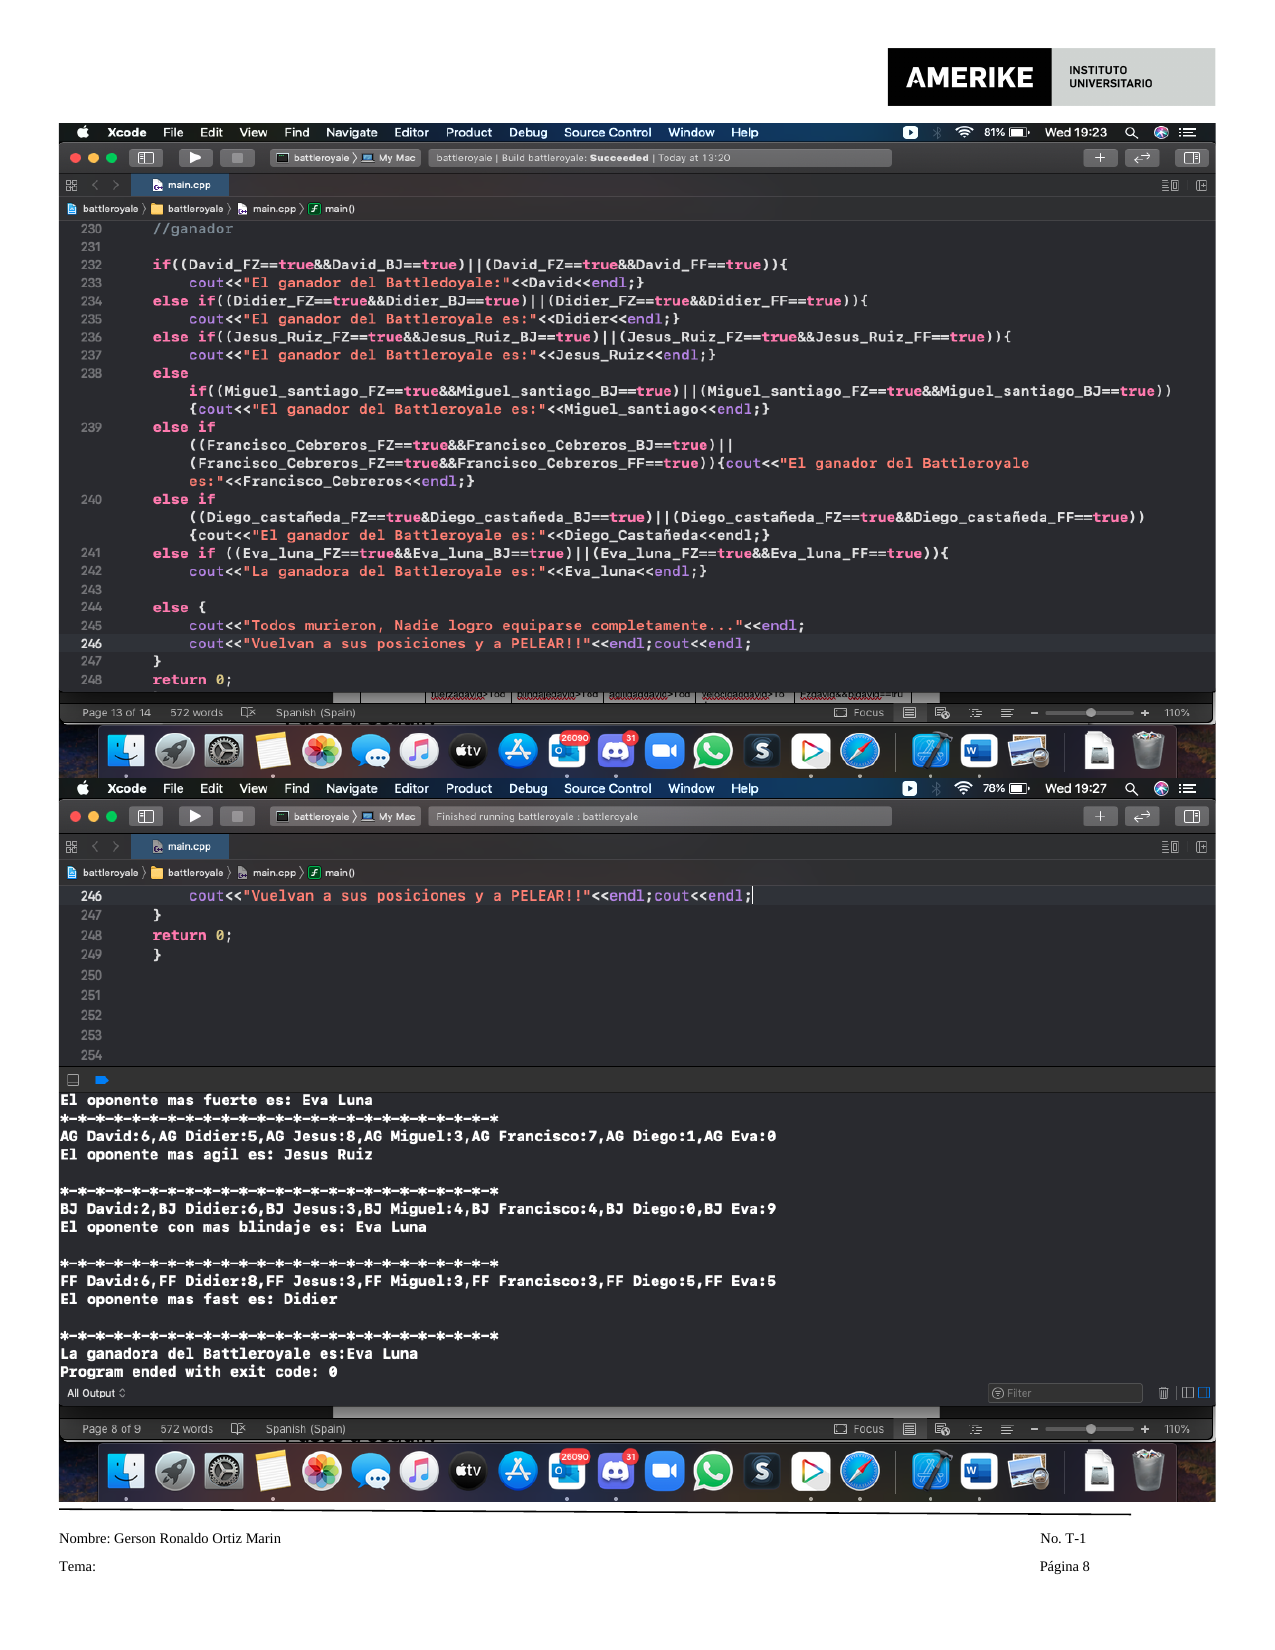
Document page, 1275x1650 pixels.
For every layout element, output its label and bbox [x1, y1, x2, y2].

picture [58, 123, 1216, 1502]
picture [887, 48, 1216, 106]
